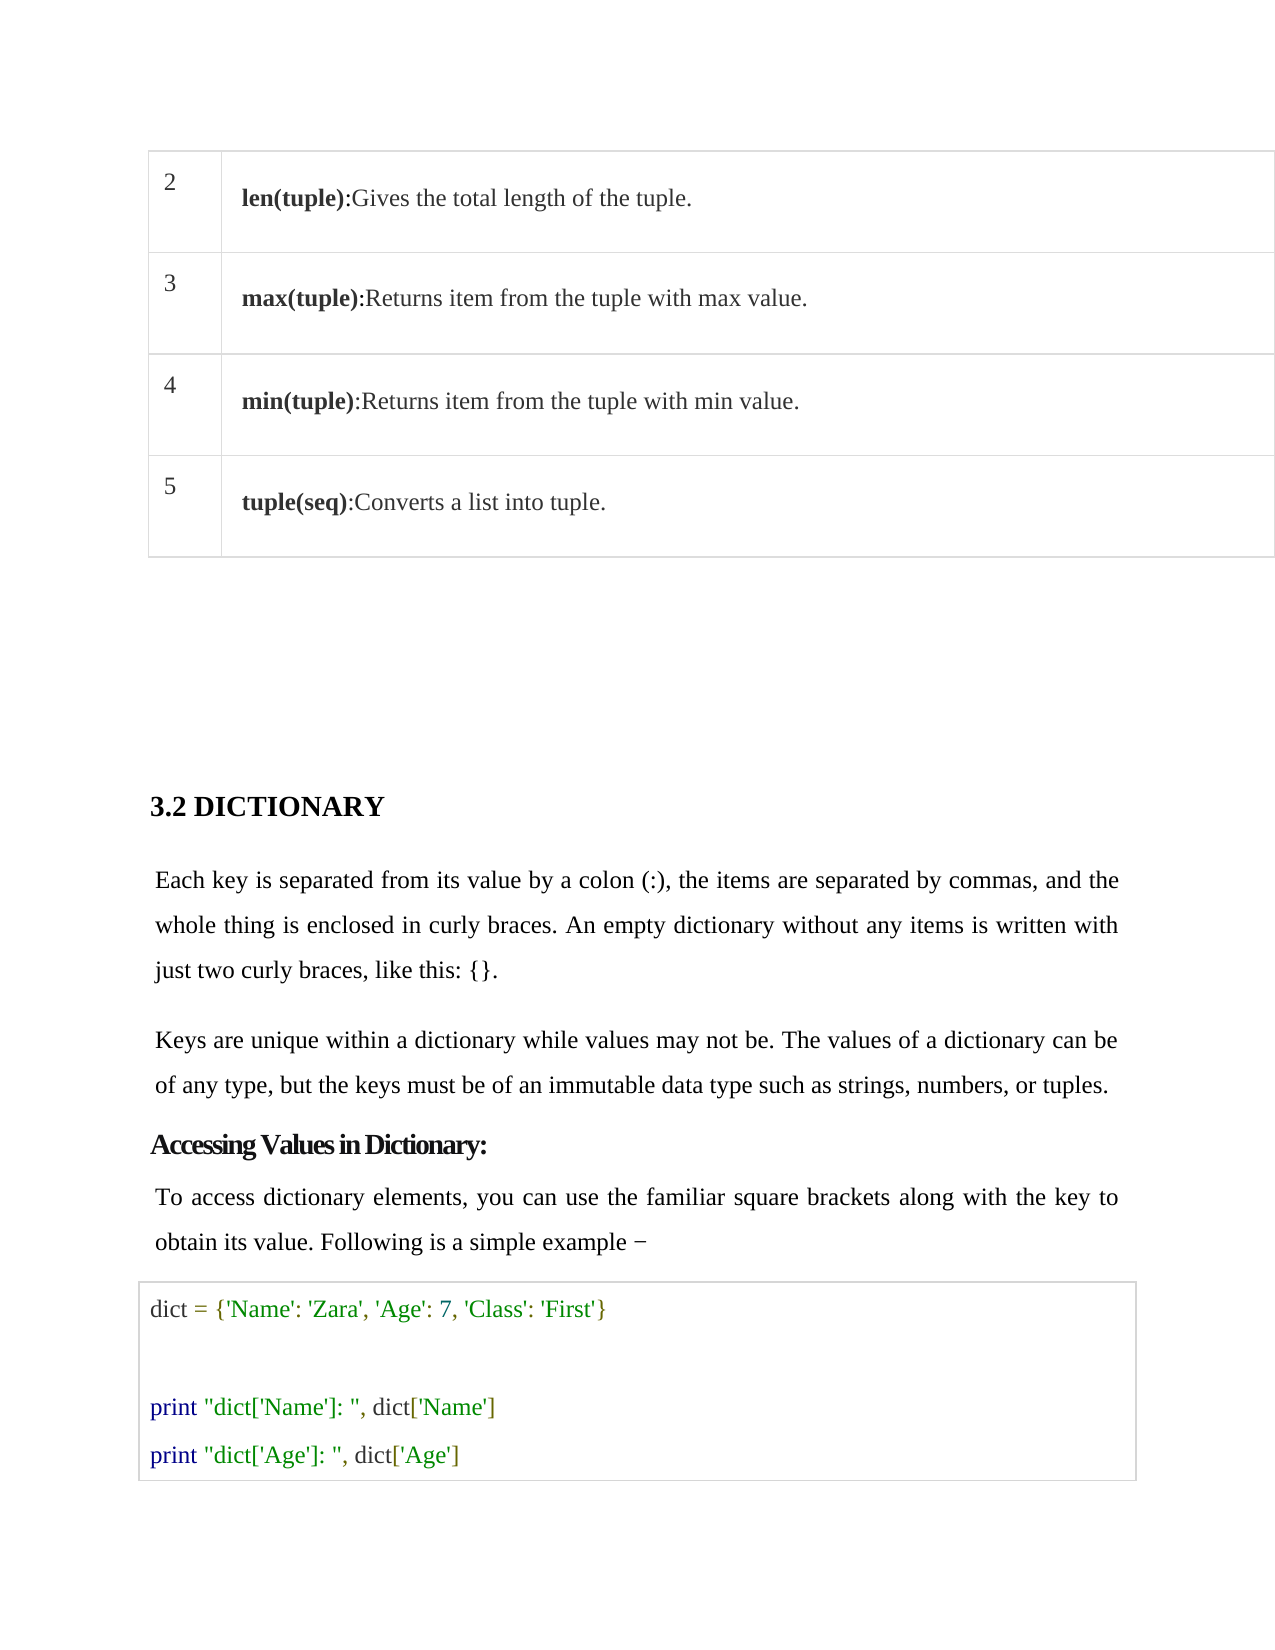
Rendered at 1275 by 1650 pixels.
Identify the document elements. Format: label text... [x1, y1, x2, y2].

text To access dictionary elements, you can use the familiar square brackets along with the key to obtain its value. Following is a simple example − [155, 1166, 1120, 1256]
table_cell 4 [149, 355, 221, 455]
table_cell min(tuple):Returns item from the tuple with min value. [222, 355, 1274, 455]
table_cell tuple(seq):Converts a list into tuple. [222, 456, 1274, 556]
text print "dict['Name']: ", dict['Name'] [140, 1378, 1135, 1420]
table_cell len(tuple):Gives the total length of the tuple. [222, 152, 1274, 252]
table_cell 2 [149, 152, 221, 252]
text dict = {'Name': 'Zara', 'Age': 7, 'Class': 'First'} [140, 1283, 1135, 1323]
table_cell 5 [149, 456, 221, 556]
text Keys are unique within a dictionary while values may not be. The values of a dictionary can be of any type, but the keys must be of an immutable data type such as strings, numbers, or tuples. [155, 1008, 1120, 1098]
text 3.2 DICTIONARY [150, 789, 1125, 823]
text Each key is separated from its value by a colon (:), the items are separated by commas, and the whole thing is enclosed in curly braces. An empty dictionary without any items is written with just two curly braces, like this: {}. [155, 848, 1120, 983]
table_cell 3 [149, 253, 221, 353]
table_cell max(tuple):Returns item from the tuple with max value. [222, 253, 1274, 353]
subtitle Accessing Values in Dictionary: [150, 1123, 1120, 1161]
text print "dict['Age']: ", dict['Age'] [140, 1427, 1135, 1480]
